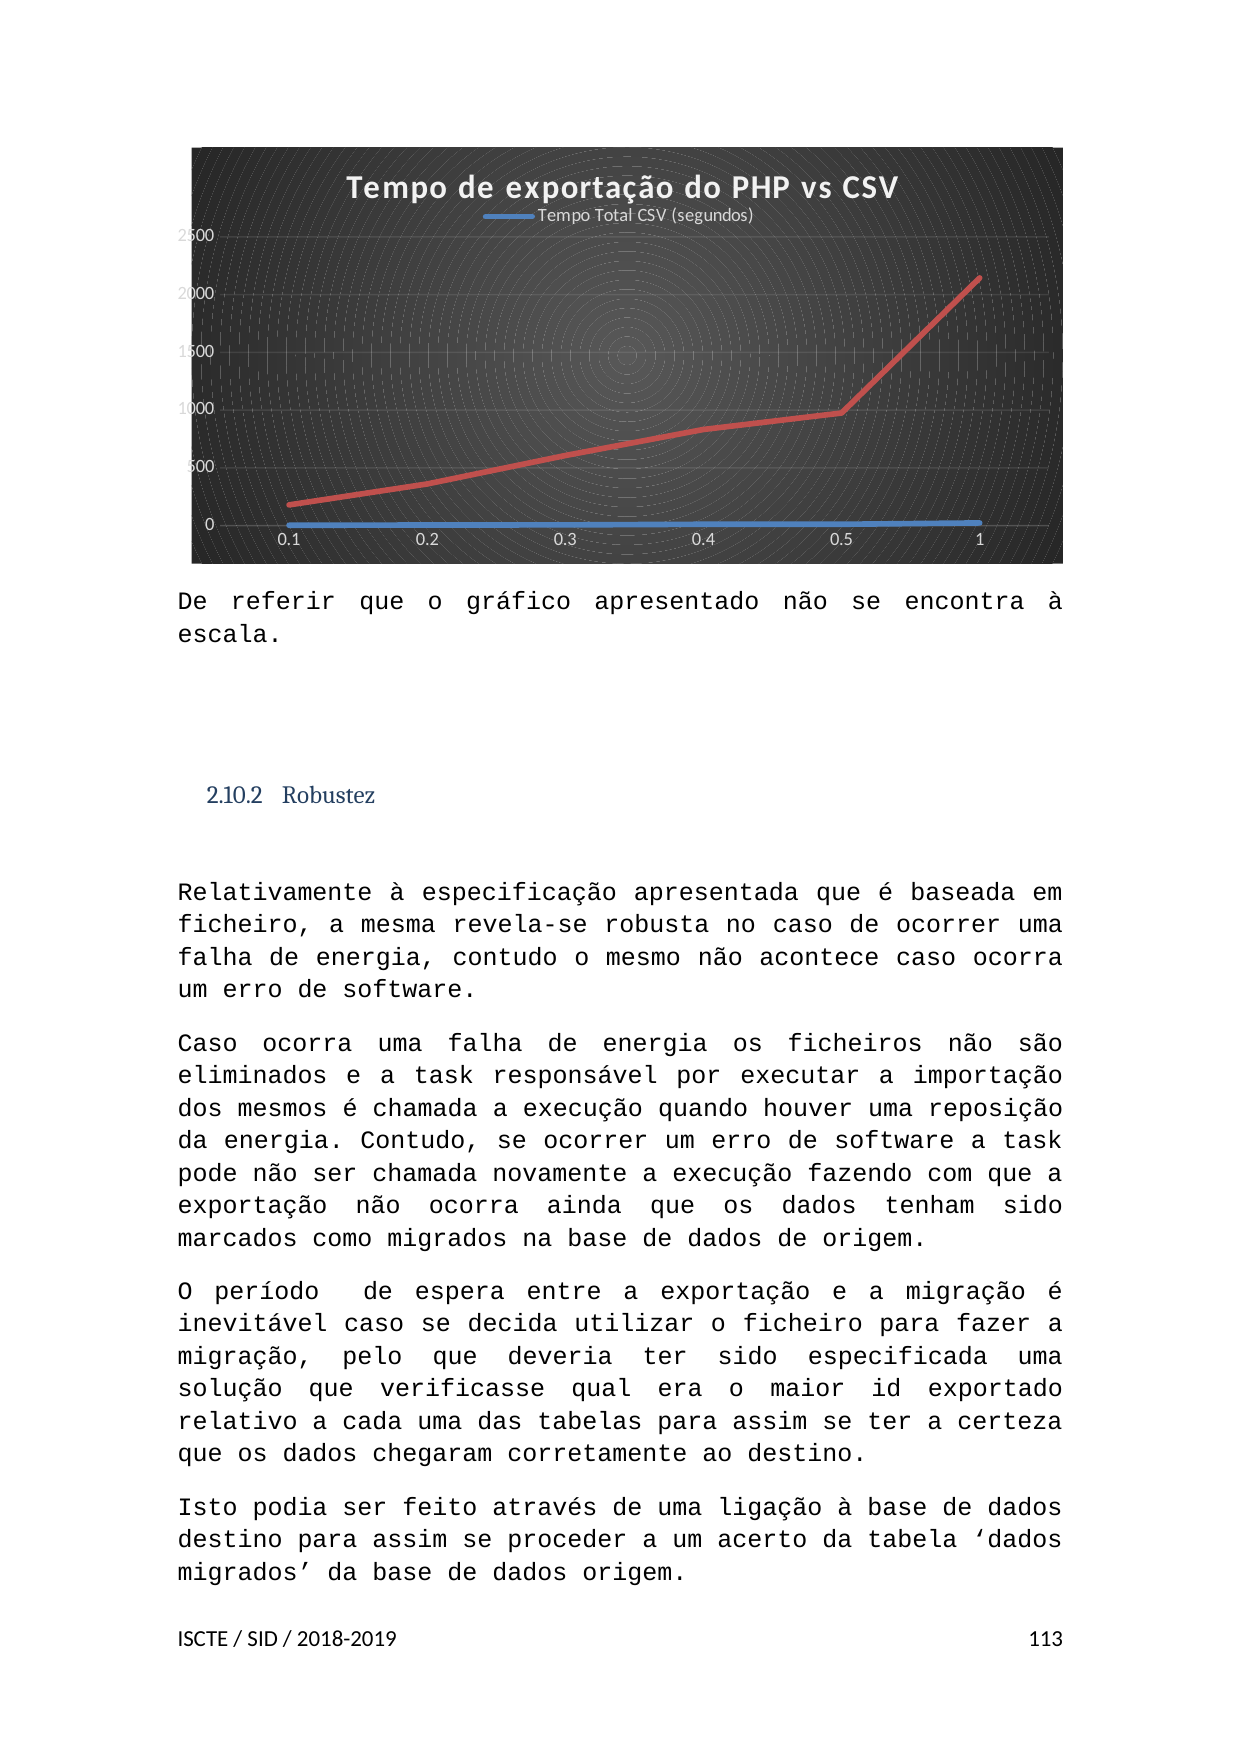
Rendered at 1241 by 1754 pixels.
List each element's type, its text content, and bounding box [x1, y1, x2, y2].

text Isto podia ser feito através de uma ligação à base de dados destino para assim se proceder a um acerto da tabela ‘dados migrados’ da base de dados origem. [177, 1494, 1063, 1588]
subtitle Robustez [207, 781, 1063, 809]
text Caso ocorra uma falha de energia os ficheiros não são eliminados e a task responsável por executar a importação dos mesmos é chamada a execução quando houver uma reposição da energia. Contudo, se ocorrer um erro de software a task pode não ser chamada novamente a execução fazendo com que a exportação não ocorra ainda que os dados tenham sido marcados como migrados na base de dados de origem. [177, 1030, 1063, 1253]
text O período de espera entre a exportação e a migração é inevitável caso se decida utilizar o ficheiro para fazer a migração, pelo que deveria ter sido especificada uma solução que verificasse qual era o maior id exportado relativo a cada uma das tabelas para assim se ter a certeza que os dados chegaram corretamente ao destino. [177, 1278, 1063, 1469]
text De referir que o gráfico apresentado não se encontra à escala. [177, 589, 1063, 649]
text Relativamente à especificação apresentada que é baseada em ficheiro, a mesma revela-se robusta no caso de ocorrer uma falha de energia, contudo o mesmo não acontece caso ocorra um erro de software. [177, 879, 1063, 1005]
